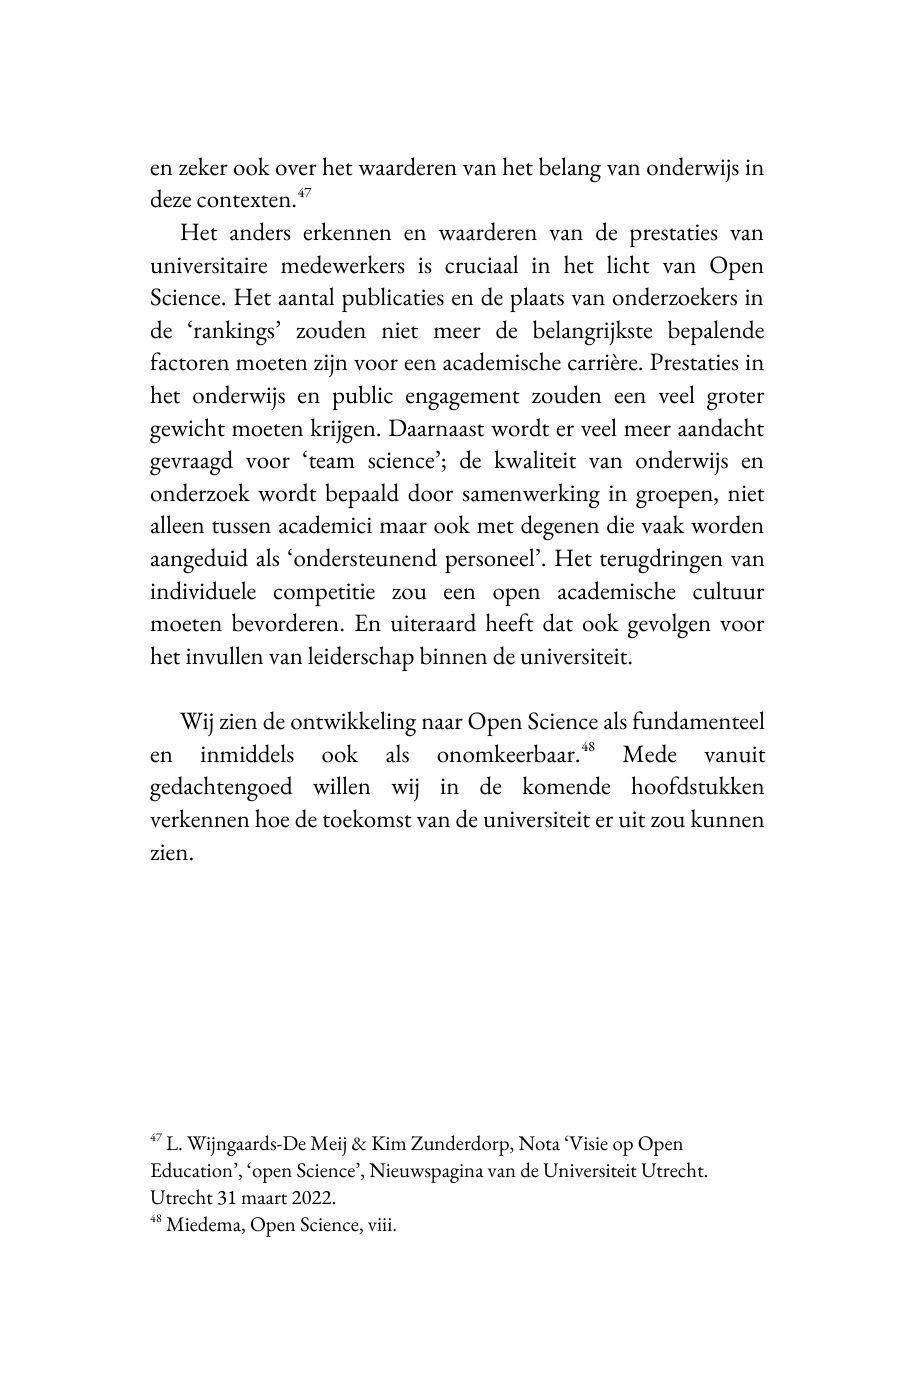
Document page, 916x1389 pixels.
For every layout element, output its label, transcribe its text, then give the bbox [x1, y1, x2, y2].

text Het anders erkennen en waarderen van de prestaties van universitaire medewerkers is cruciaal in het licht van Open Science. Het aantal publicaties en de plaats van onderzoekers in de ‘rankings’ zouden niet meer de belangrijkste bepalende factoren moeten zijn voor een academische carrière. Prestaties in het onderwijs en public engagement zouden een veel groter gewicht moeten krijgen. Daarnaast wordt er veel meer aandacht gevraagd voor ‘team science’; de kwaliteit van onderwijs en onderzoek wordt bepaald door samenwerking in groepen, niet alleen tussen academici maar ook met degenen die vaak worden aangeduid als ‘ondersteunend personeel’. Het terugdringen van individuele competitie zou een open academische cultuur moeten bevorderen. En uiteraard heeft dat ook gevolgen voor het invullen van leiderschap binnen de universiteit. [150, 215, 766, 672]
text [150, 150, 766, 215]
text Wij zien de ontwikkeling naar Open Science als fundamenteel en inmiddels ook als onomkeerbaar. Mede vanuit gedachtengoed willen wij in de komende hoofdstukken verkennen hoe de toekomst van de universiteit er uit zou kunnen zien. [150, 704, 766, 867]
